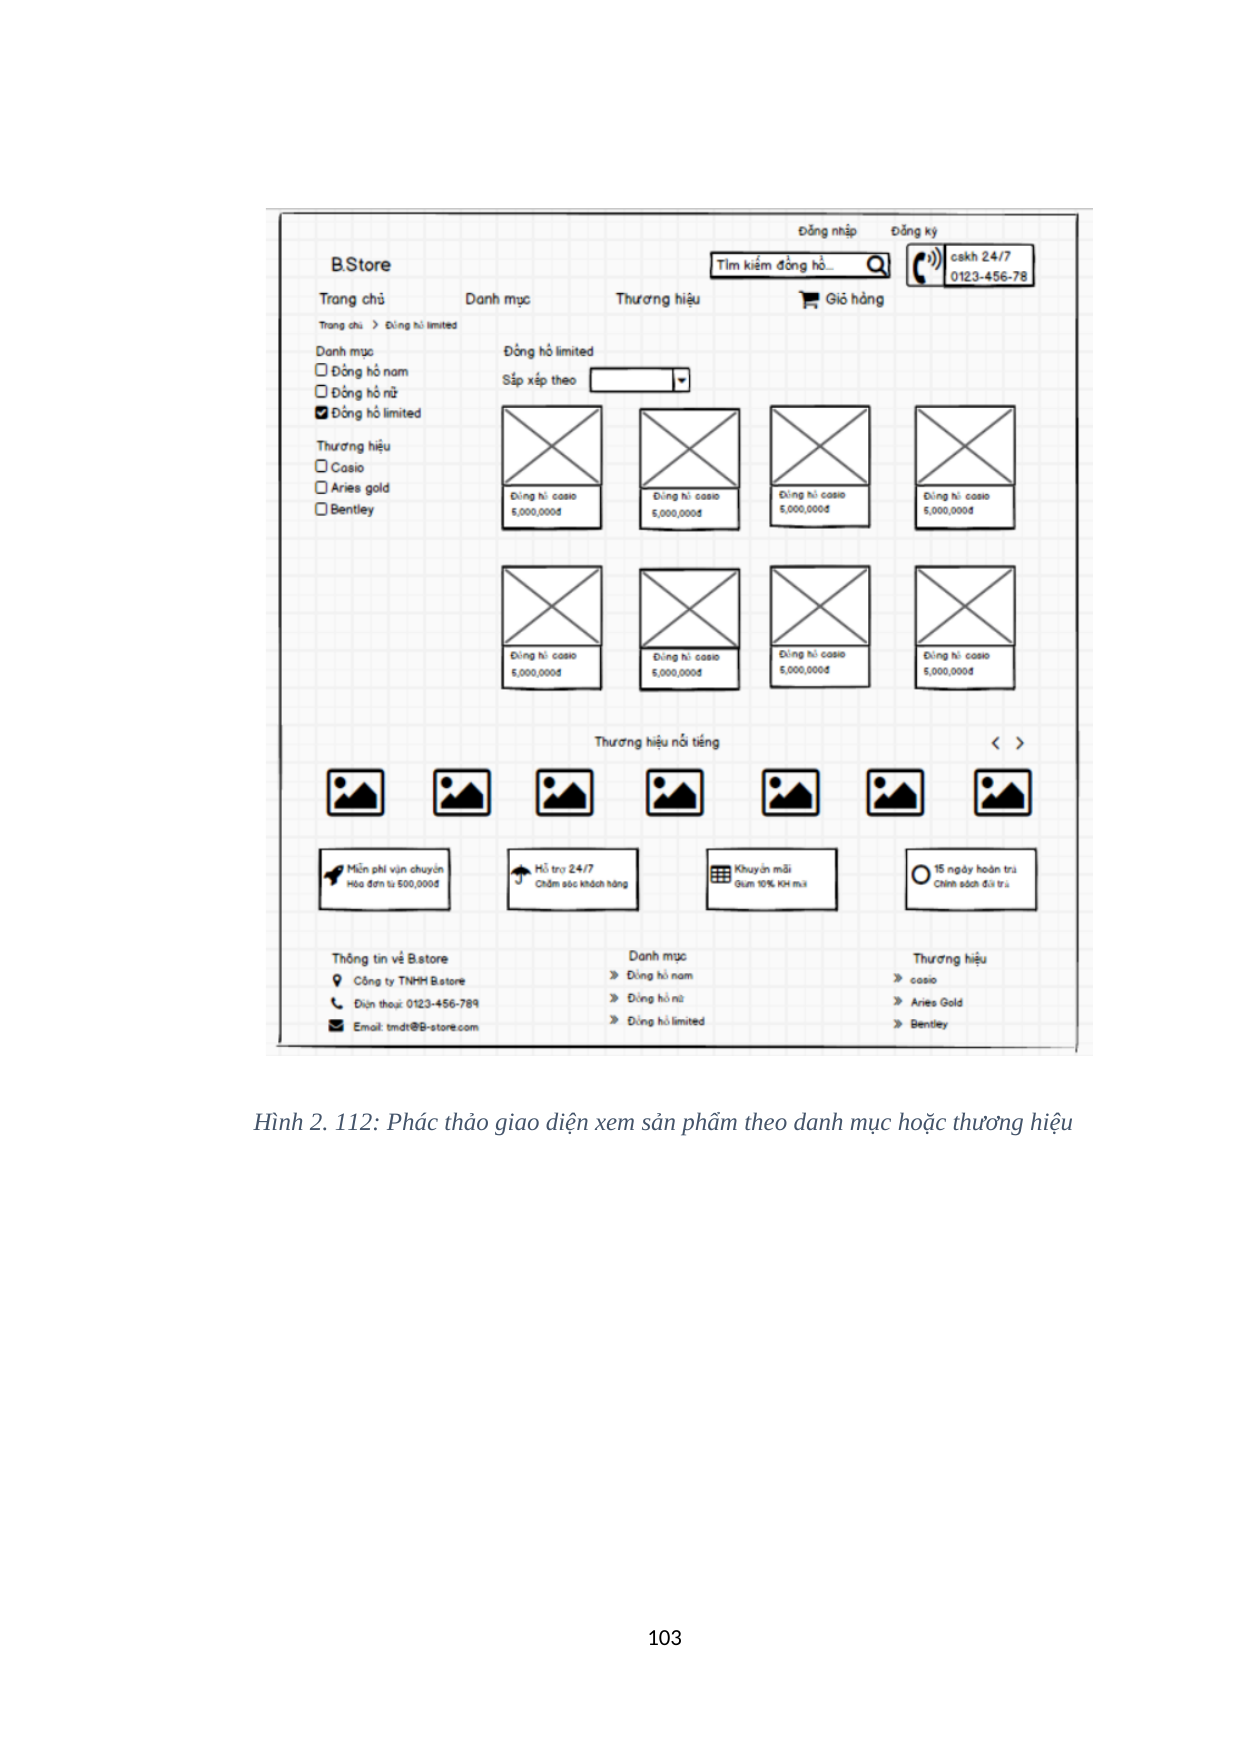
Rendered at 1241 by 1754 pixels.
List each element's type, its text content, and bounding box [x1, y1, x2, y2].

picture [265, 208, 1093, 1056]
text Hình 2. 112: Phác thảo giao diện xem sản phẩm theo danh mục hoặc thương hiệu [207, 1107, 1122, 1136]
